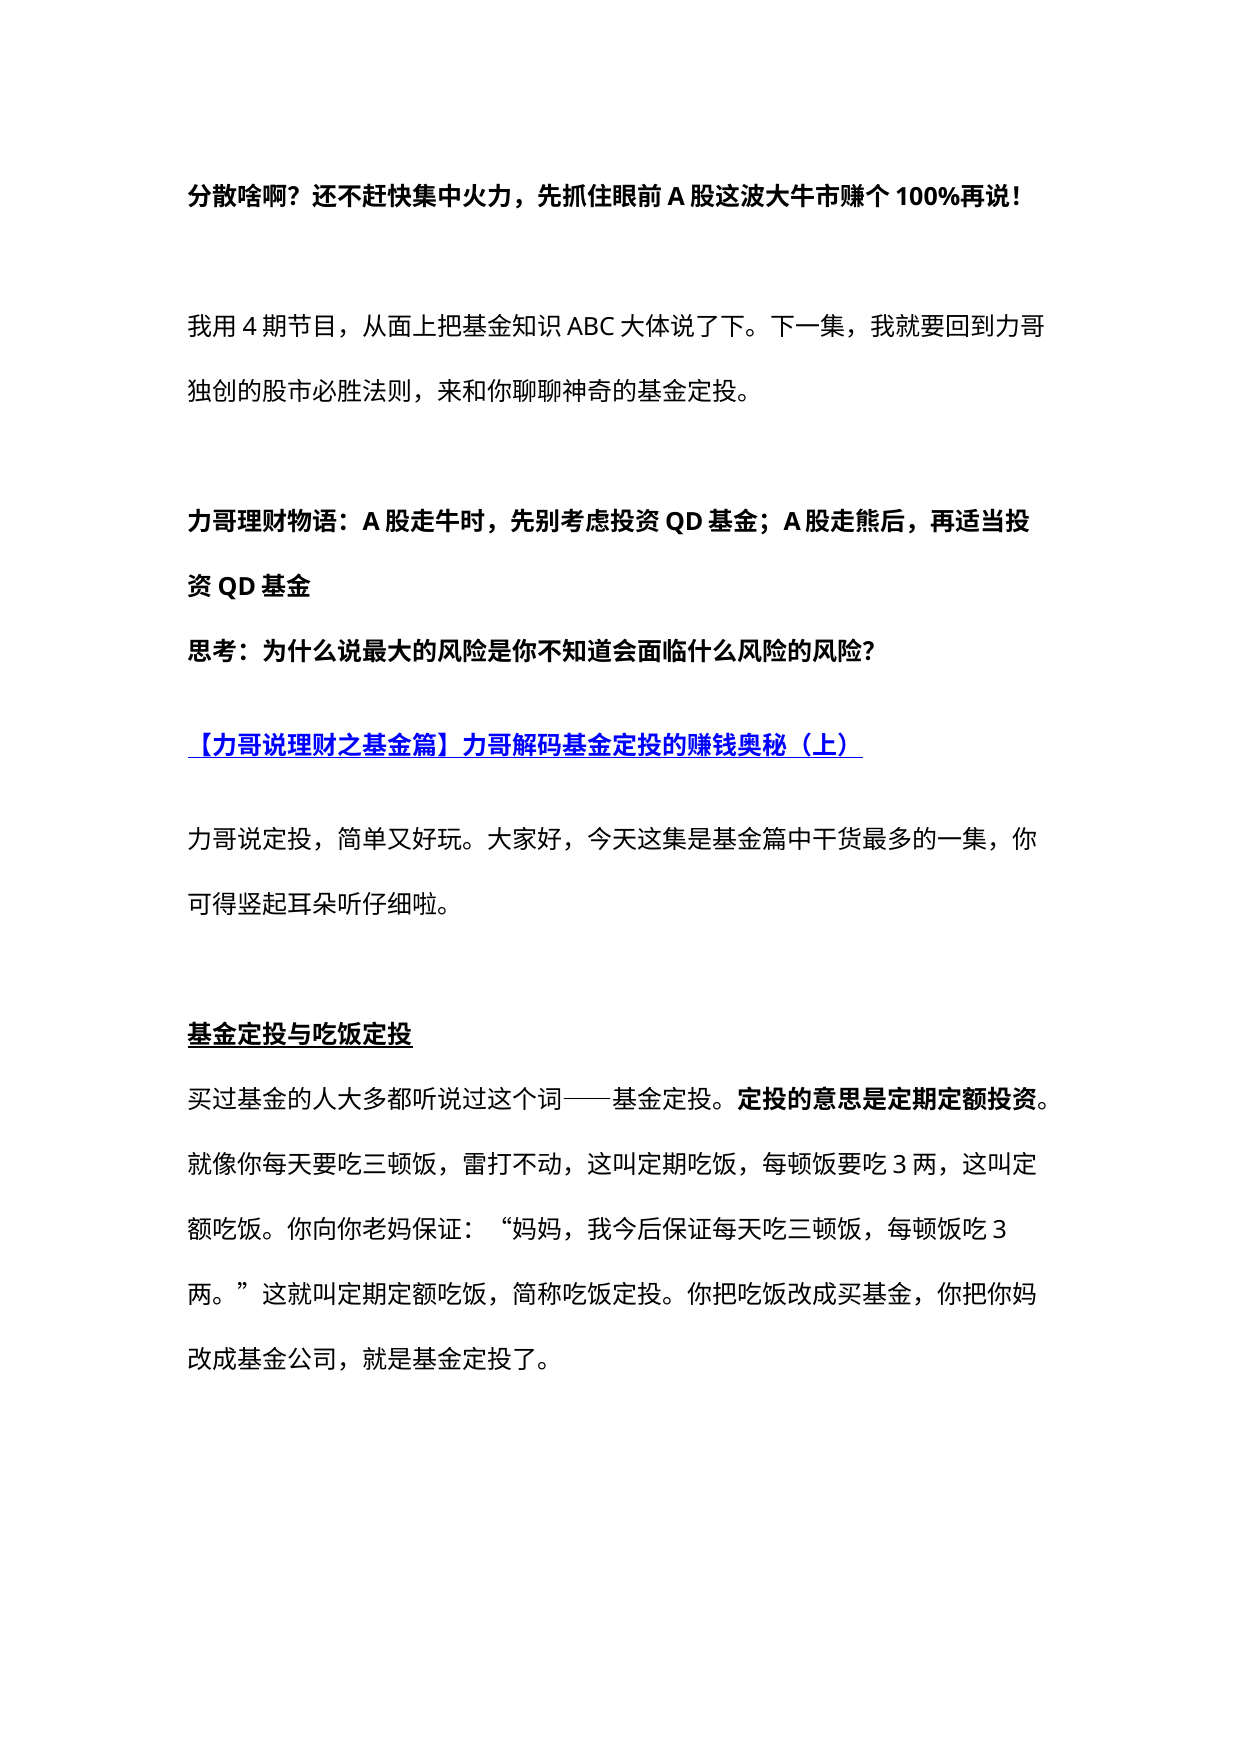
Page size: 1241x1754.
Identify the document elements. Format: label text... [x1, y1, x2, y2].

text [187, 805, 1053, 1390]
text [187, 162, 1053, 682]
text 【力哥说理财之基金篇】力哥解码基金定投的赚钱奥秘（上） [187, 711, 1053, 776]
